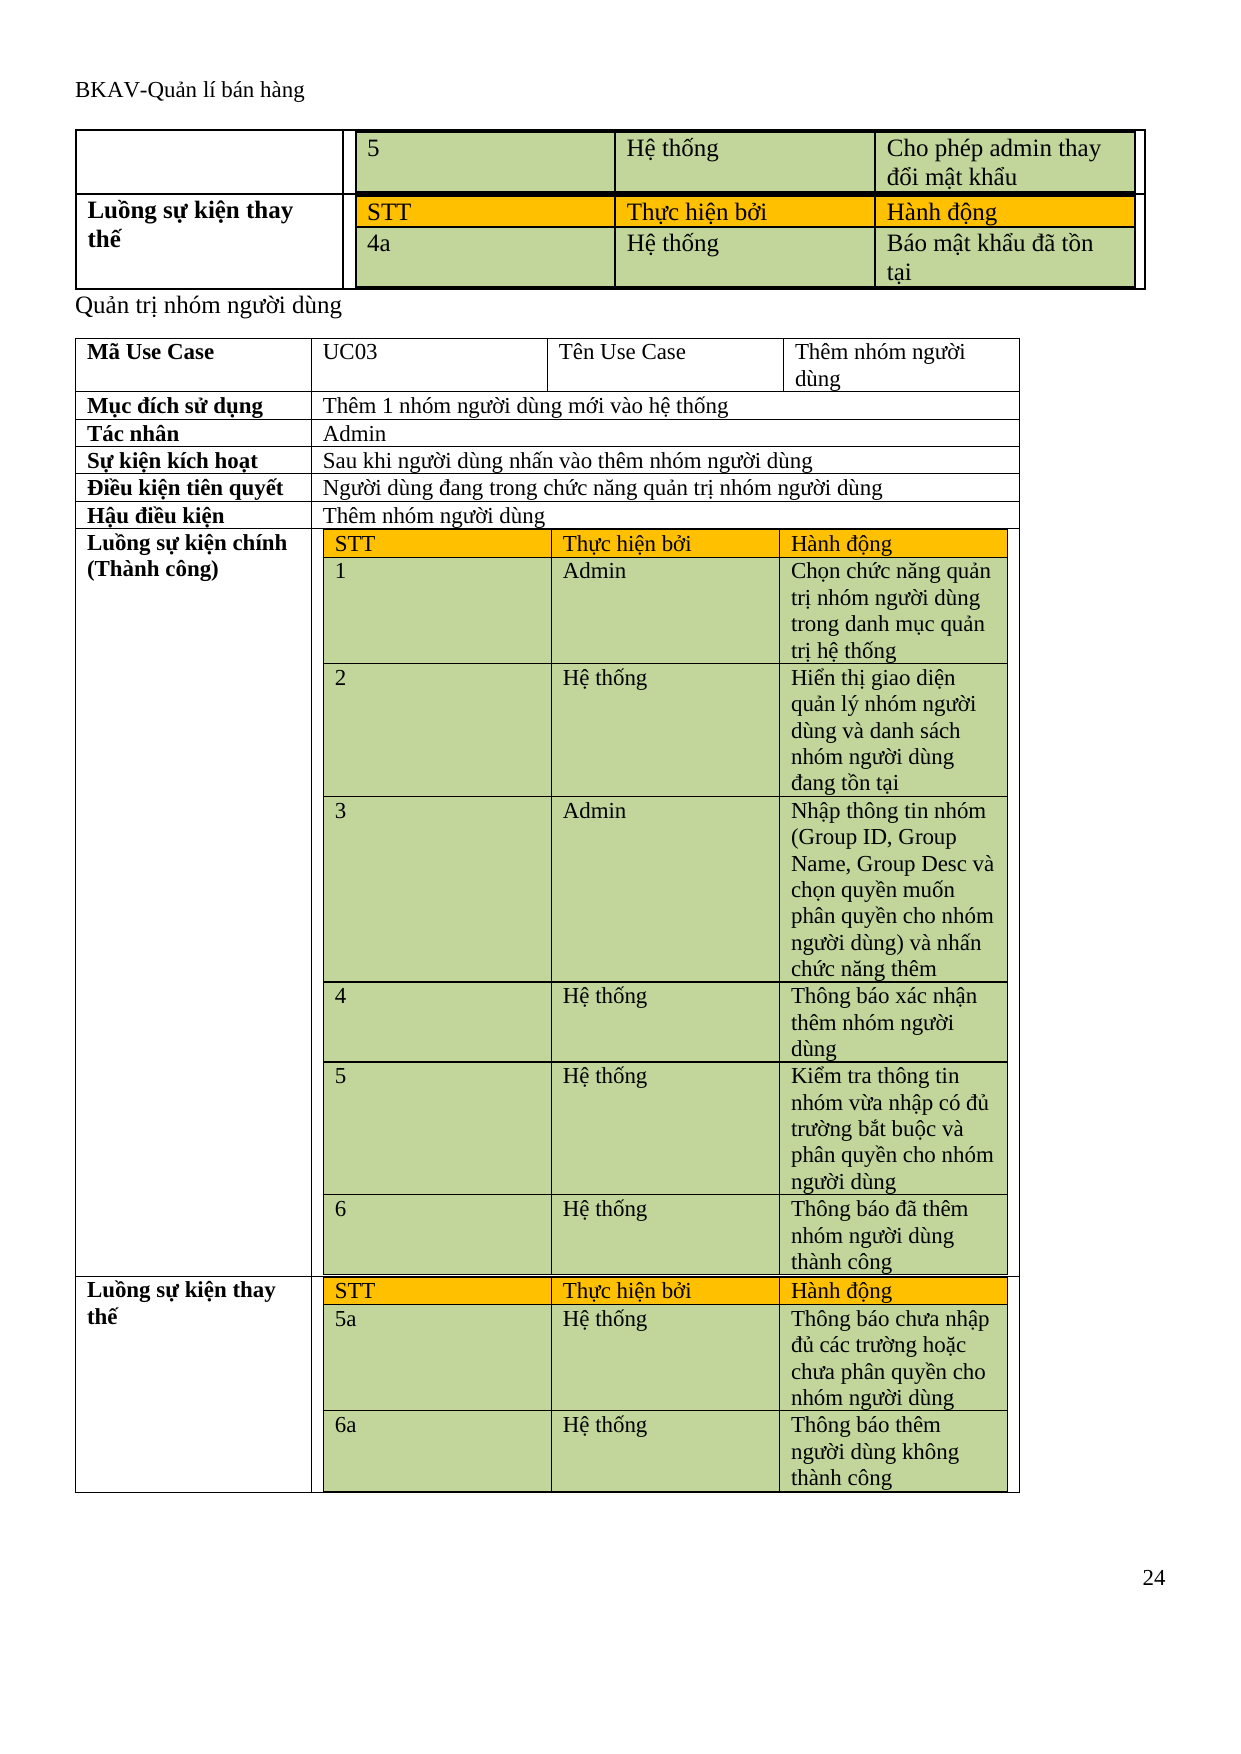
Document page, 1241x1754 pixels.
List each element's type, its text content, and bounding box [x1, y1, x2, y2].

table_cell Sau khi người dùng nhấn vào thêm nhóm người dùng [312, 447, 1019, 473]
table_cell Luồng sự kiện chính (Thành công) [76, 529, 311, 1276]
table_cell Sự kiện kích hoạt [76, 447, 311, 473]
table_header Tên Use Case [548, 339, 783, 391]
table_cell [1136, 131, 1144, 193]
table_cell Thêm nhóm người dùng [312, 502, 1019, 528]
table_cell Admin [312, 420, 1019, 446]
table_cell Luồng sự kiện thay thế [77, 195, 342, 288]
table_cell [1136, 195, 1144, 288]
table_header Thêm nhóm người dùng [784, 339, 1019, 391]
table_cell Điều kiện tiên quyết [76, 474, 311, 501]
table_cell [344, 131, 355, 193]
table_cell Thêm 1 nhóm người dùng mới vào hệ thống [312, 392, 1019, 418]
table_cell [312, 1277, 323, 1492]
table_cell Mục đích sử dụng [76, 392, 311, 418]
table_cell Người dùng đang trong chức năng quản trị nhóm người dùng [312, 474, 1019, 501]
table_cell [77, 131, 342, 193]
table_header Mã Use Case [76, 339, 311, 391]
table_header UC03 [312, 339, 547, 391]
table_cell [344, 195, 355, 288]
table_cell Tác nhân [76, 420, 311, 446]
text Quản trị nhóm người dùng [75, 290, 1165, 319]
table_cell Hậu điều kiện [76, 502, 311, 528]
table_cell [312, 529, 1019, 1276]
table_cell [1008, 1277, 1019, 1492]
table_cell Luồng sự kiện thay thế [76, 1277, 311, 1492]
